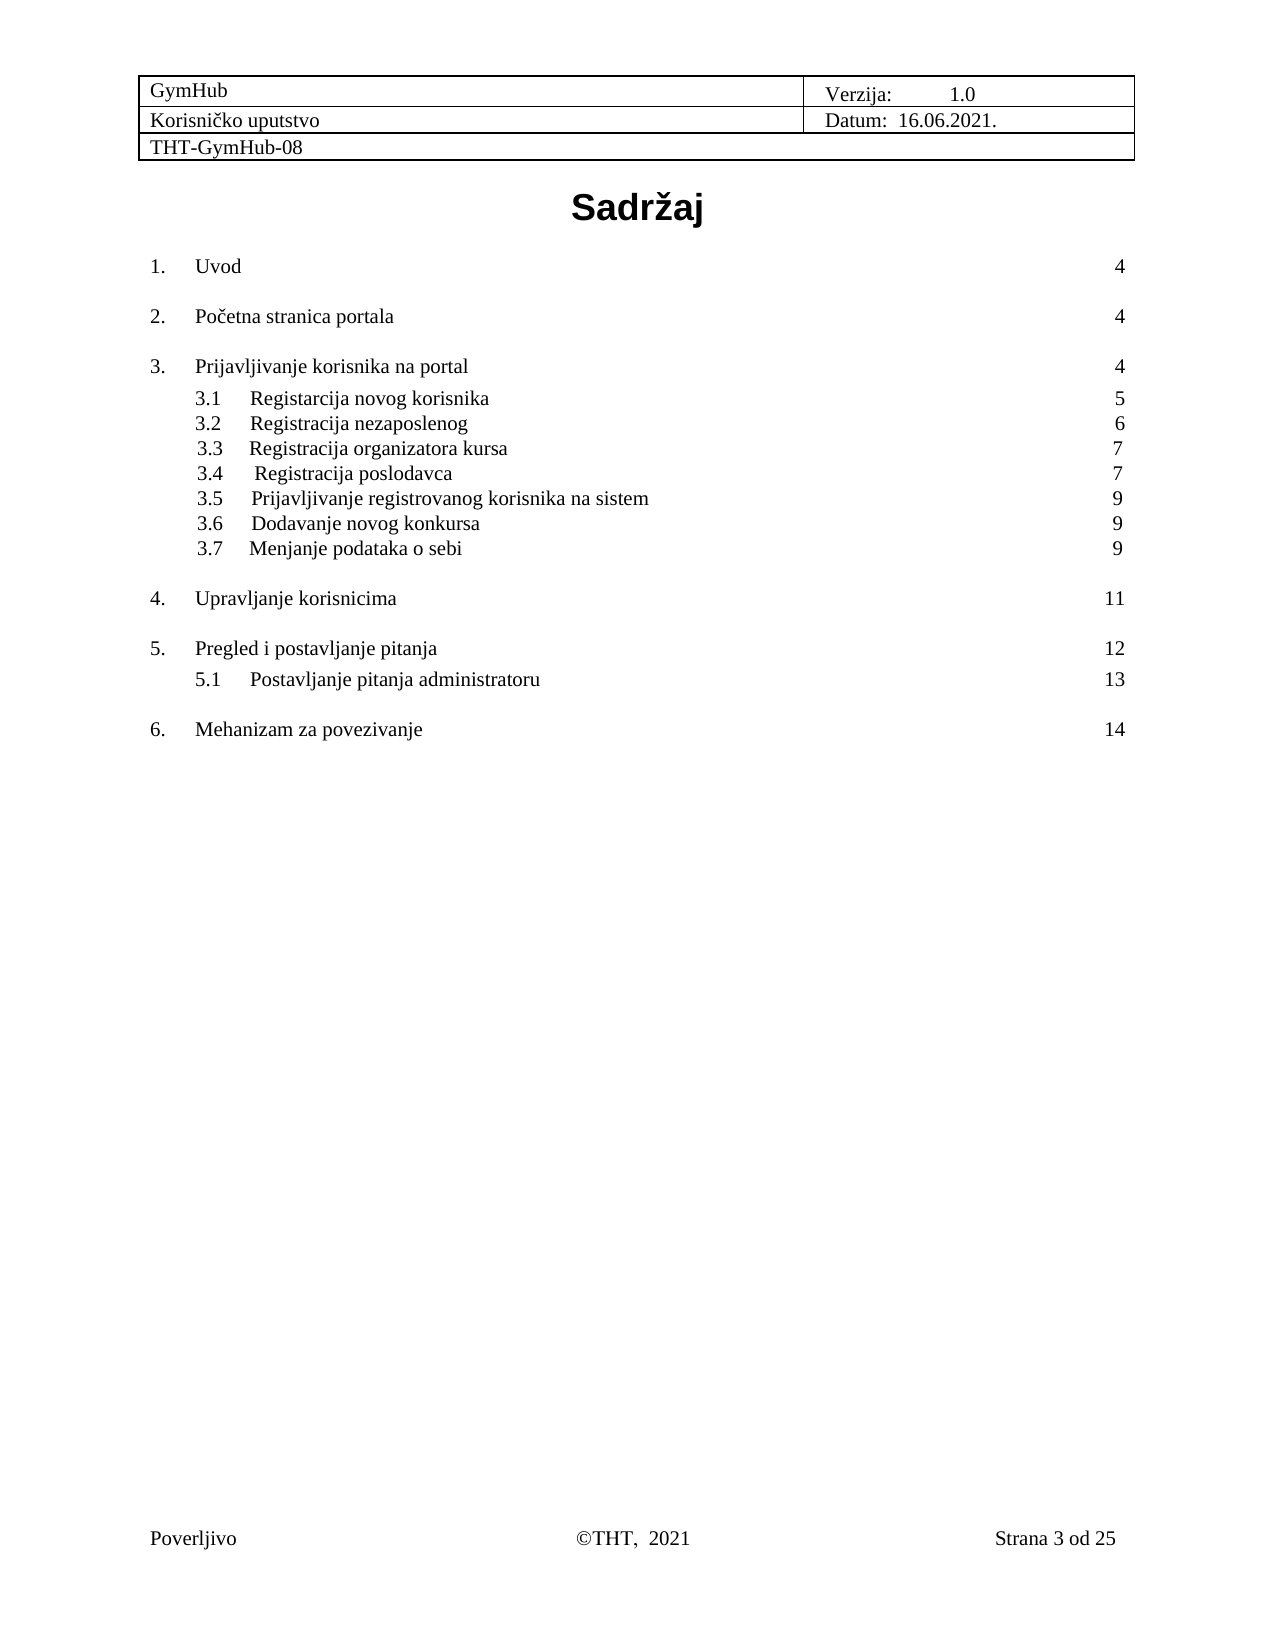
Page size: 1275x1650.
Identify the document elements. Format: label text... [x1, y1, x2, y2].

subtitle Sadržaj [150, 185, 1125, 228]
